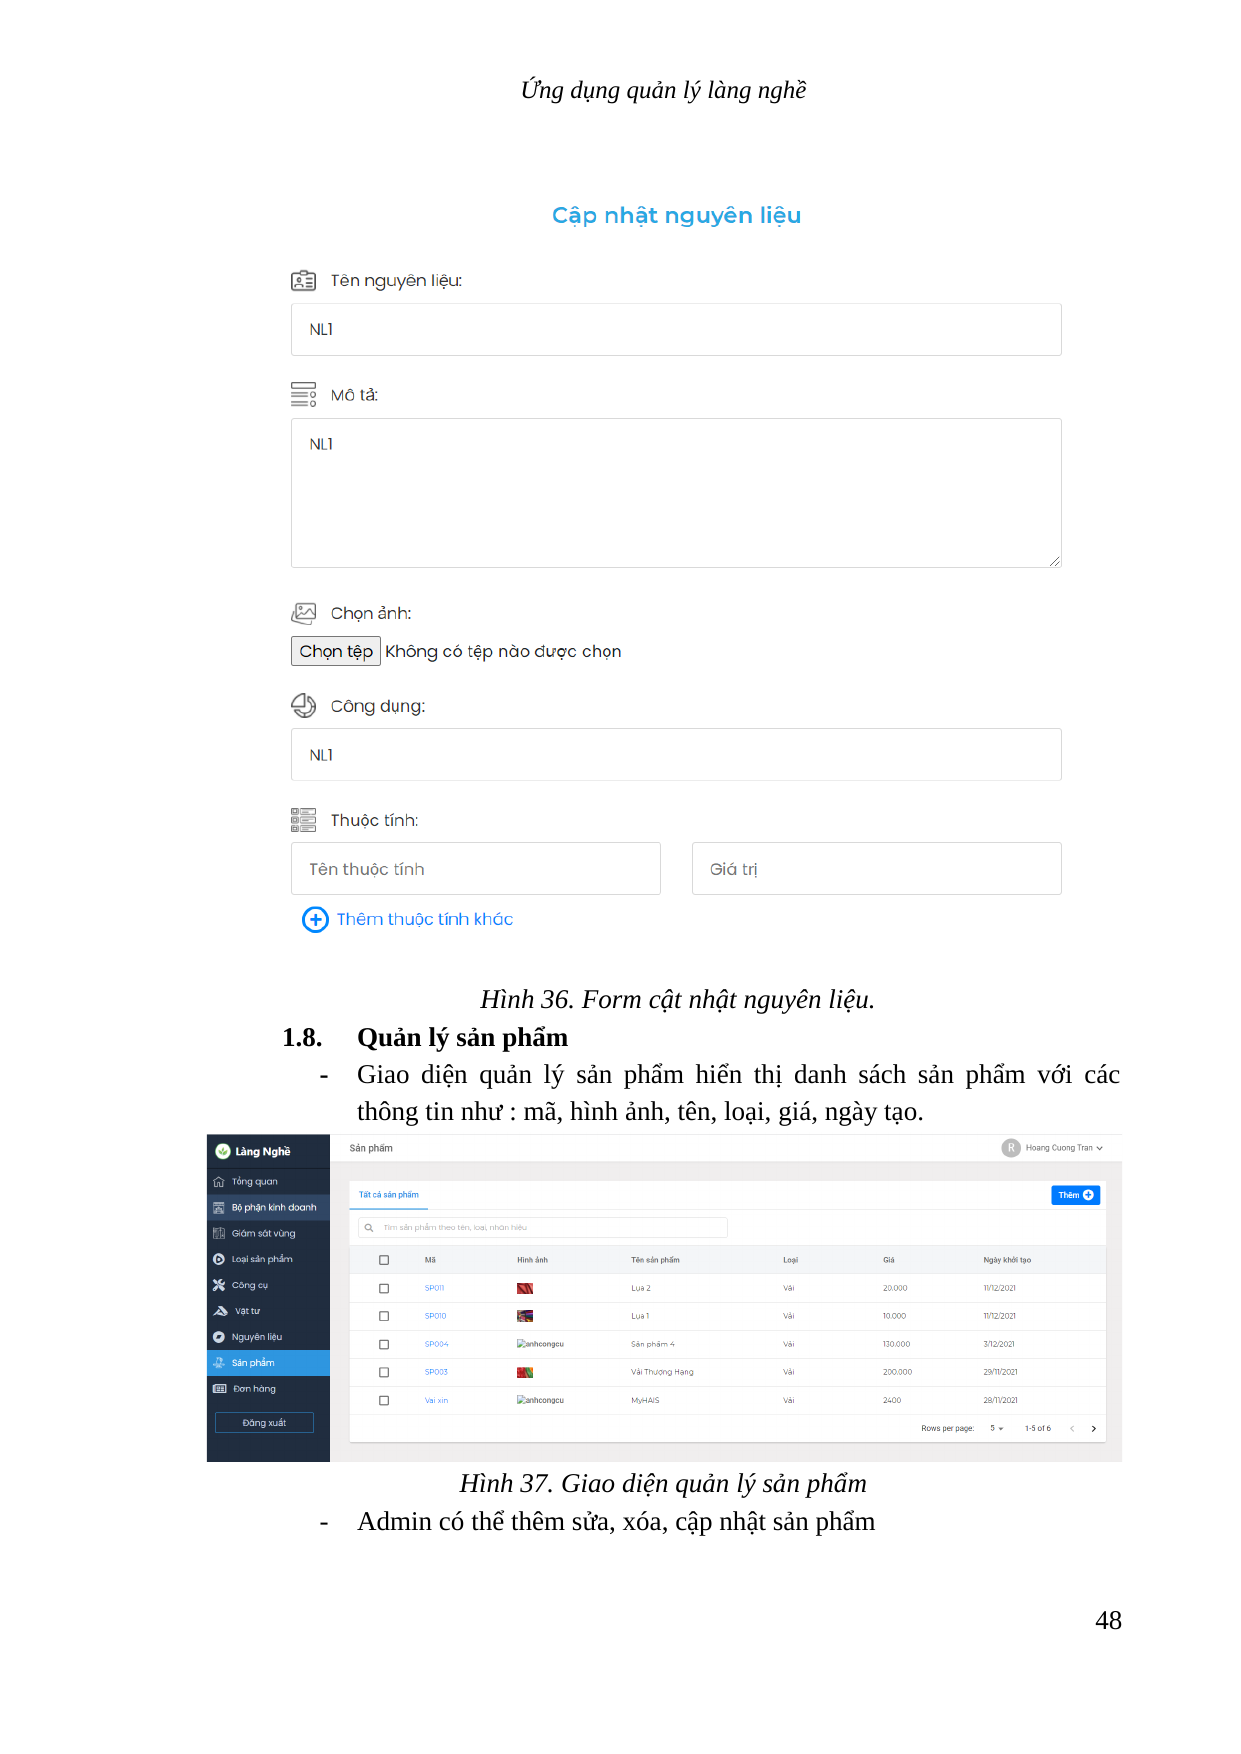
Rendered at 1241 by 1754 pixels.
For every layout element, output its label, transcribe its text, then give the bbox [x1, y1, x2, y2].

list Admin có thể thêm sửa, xóa, cập nhật sản phẩm [319, 1504, 1122, 1536]
text Hình 37. Giao diện quản lý sản phẩm [207, 1467, 1122, 1498]
picture [227, 177, 1102, 965]
picture [206, 1132, 1123, 1462]
list Quản lý sản phẩm [282, 1021, 1122, 1052]
text Hình 36. Form cật nhật nguyên liệu. [207, 983, 1122, 1014]
list Giao diện quản lý sản phẩm hiển thị danh sách sản phẩm với các thông tin như : mã, hình ảnh, tên, loại, giá, ngày tạo. [319, 1058, 1122, 1126]
